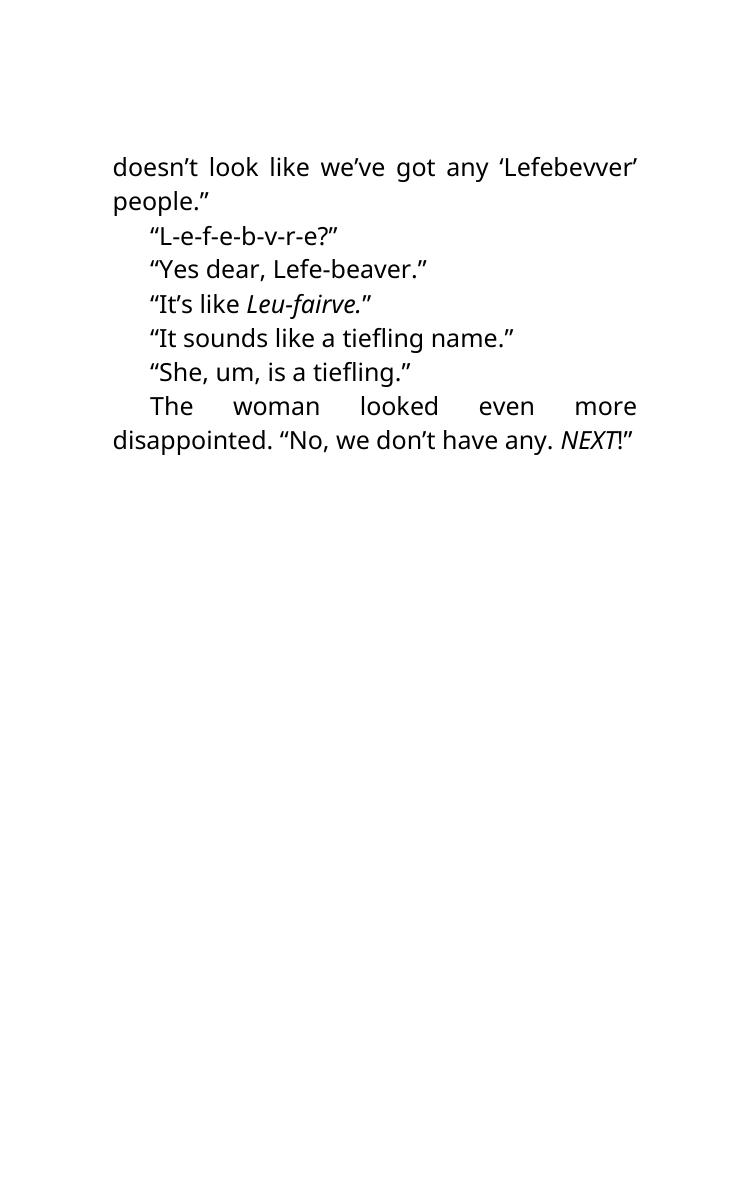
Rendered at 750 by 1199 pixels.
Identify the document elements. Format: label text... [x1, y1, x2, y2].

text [112, 150, 637, 218]
text “L-e-f-e-b-v-r-e?” [112, 218, 637, 252]
text “She, um, is a tiefling.” [112, 354, 637, 388]
text The woman looked even more disappointed. “No, we don’t have any. NEXT!” [112, 388, 637, 457]
text “It’s like Leu-fairve.” [112, 286, 637, 320]
text “It sounds like a tiefling name.” [112, 320, 637, 354]
text “Yes dear, Lefe-beaver.” [112, 252, 637, 286]
